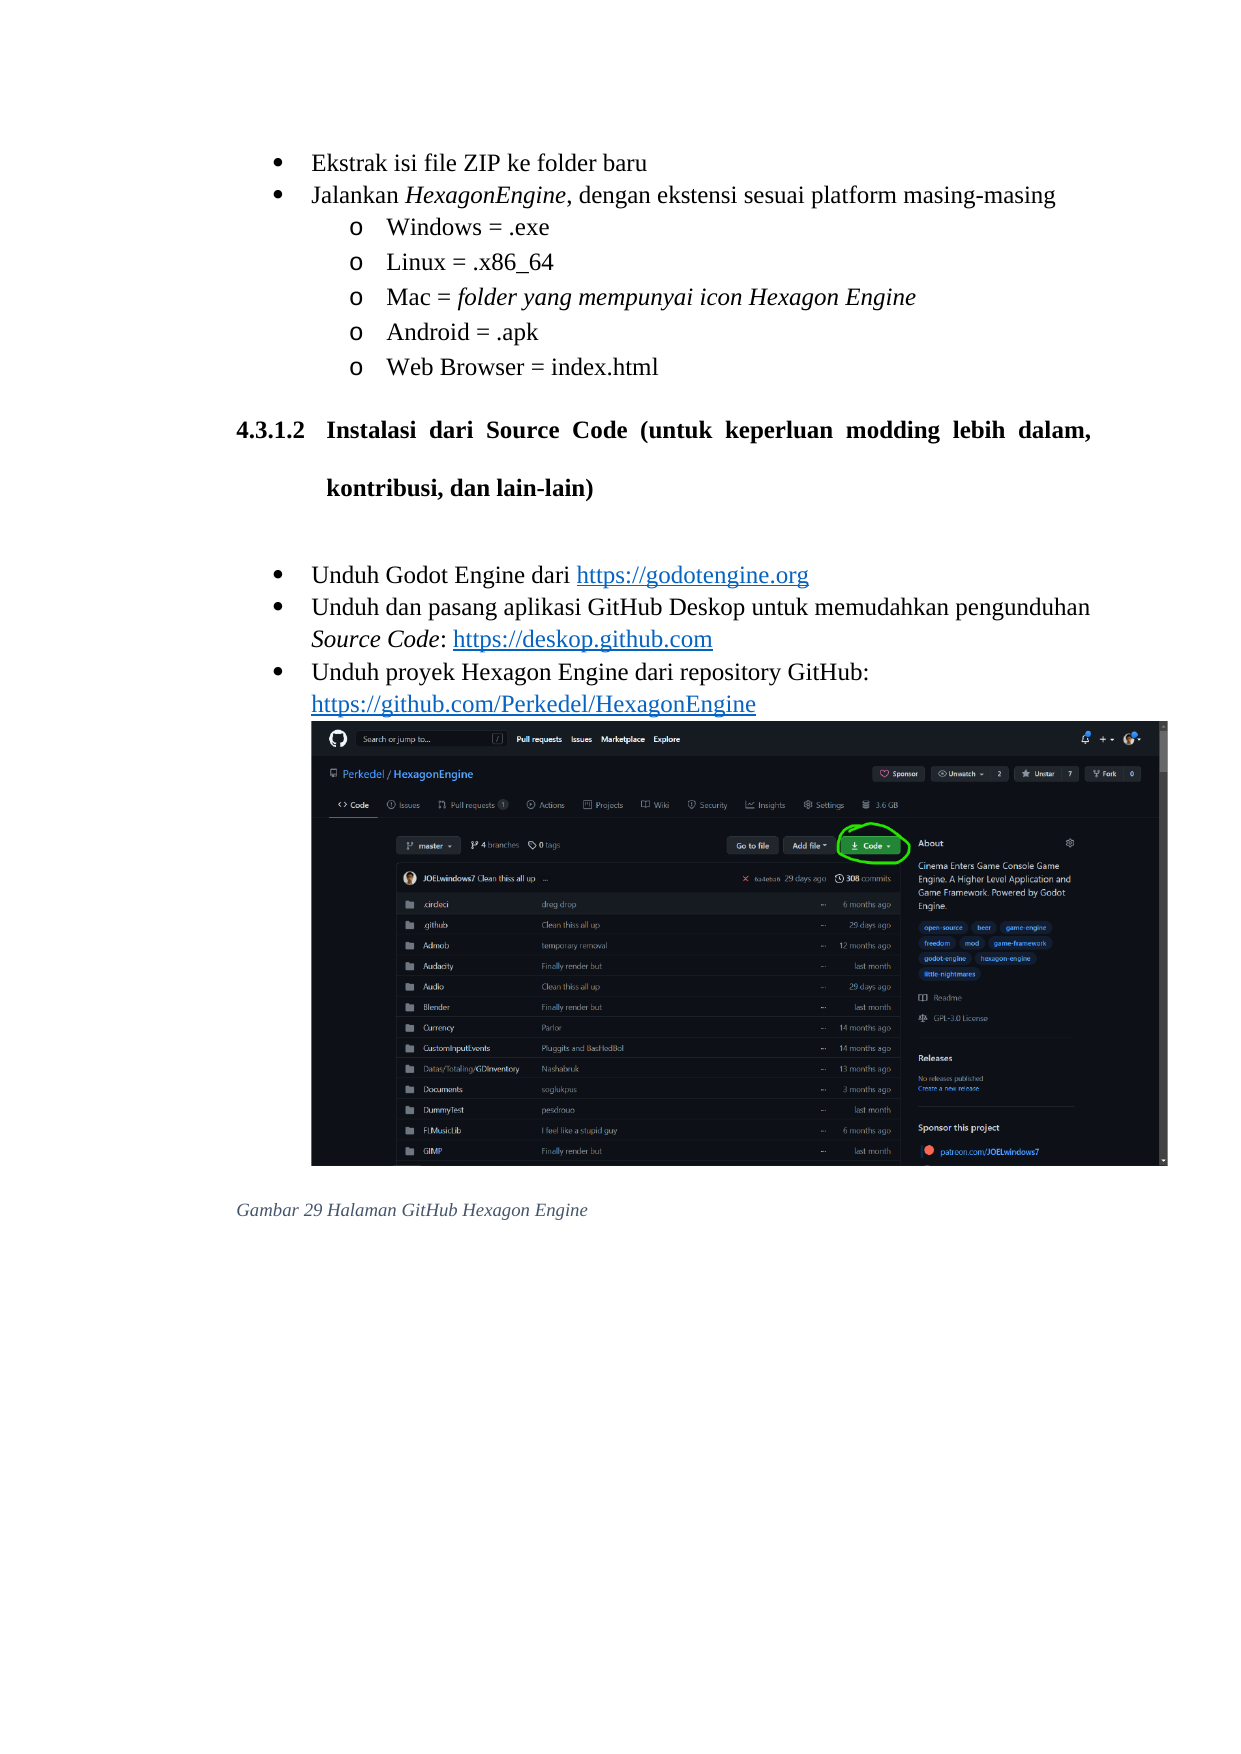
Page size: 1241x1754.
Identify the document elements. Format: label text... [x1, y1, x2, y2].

list Mac = folder yang mempunyai icon Hexagon Engine [349, 282, 1092, 313]
text Gambar 29 Halaman GitHub Hexagon Engine [236, 1199, 1092, 1220]
list Ekstrak isi file ZIP ke folder baru [274, 148, 1092, 176]
picture [311, 721, 1168, 1166]
list Unduh Godot Engine dari https://godotengine.org [274, 560, 1092, 588]
list Jalankan HexagonEngine, dengan ekstensi sesuai platform masing-masing [274, 180, 1092, 209]
subtitle Instalasi dari Source Code (untuk keperluan modding lebih dalam, kontribusi, dan lain-lain) [236, 416, 1092, 502]
list Android = .apk [349, 317, 1092, 348]
list Windows = .exe [349, 212, 1092, 243]
list Linux = .x86_64 [349, 247, 1092, 278]
list Unduh dan pasang aplikasi GitHub Deskop untuk memudahkan pengunduhan Source Code: https://deskop.github.com [274, 592, 1092, 653]
list Web Browser = index.html [349, 352, 1092, 382]
